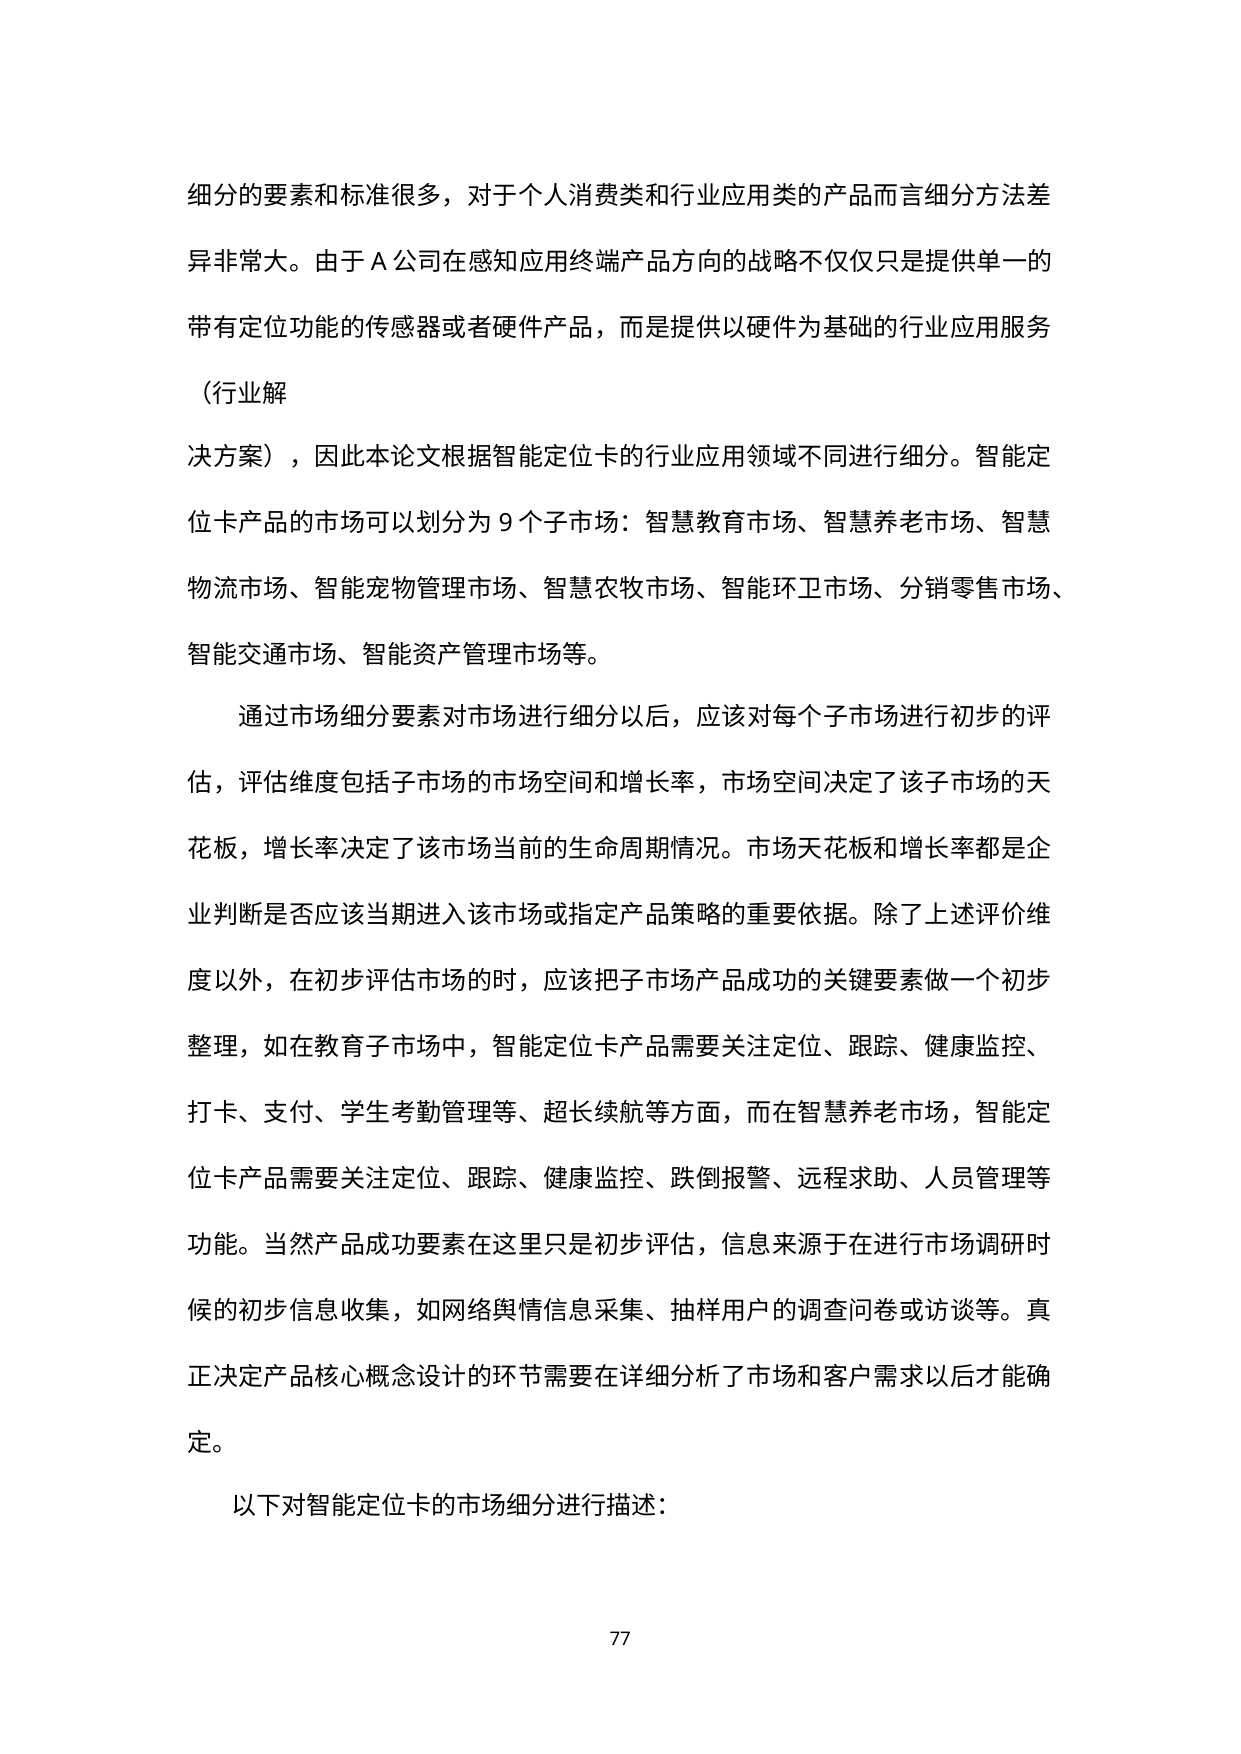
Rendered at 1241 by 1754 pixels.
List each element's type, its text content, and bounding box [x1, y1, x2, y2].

text 通过市场细分要素对市场进行细分以后，应该对每个子市场进行初步的评估，评估维度包括子市场的市场空间和增长率，市场空间决定了该子市场的天花板，增长率决定了该市场当前的生命周期情况。市场天花板和增长率都是企业判断是否应该当期进入该市场或指定产品策略的重要依据。除了上述评价维度以外，在初步评估市场的时，应该把子市场产品成功的关键要素做一个初步整理，如在教育子市场中，智能定位卡产品需要关注定位、跟踪、健康监控、打卡、支付、学生考勤管理等、超长续航等方面，而在智慧养老市场，智能定位卡产品需要关注定位、跟踪、健康监控、跌倒报警、远程求助、人员管理等功能。当然产品成功要素在这里只是初步评估，信息来源于在进行市场调研时候的初步信息收集，如网络舆情信息采集、抽样用户的调查问卷或访谈等。真正决定产品核心概念设计的环节需要在详细分析了市场和客户需求以后才能确定。 [187, 693, 1053, 1463]
text 以下对智能定位卡的市场细分进行描述： [187, 1481, 1053, 1525]
text 决方案），因此本论文根据智能定位卡的行业应用领域不同进行细分。智能定位卡产品的市场可以划分为9个子市场：智慧教育市场、智慧养老市场、智慧物流市场、智能宠物管理市场、智慧农牧市场、智能环卫市场、分销零售市场、智能交通市场、智能资产管理市场等。 [187, 432, 1053, 674]
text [187, 172, 1053, 414]
